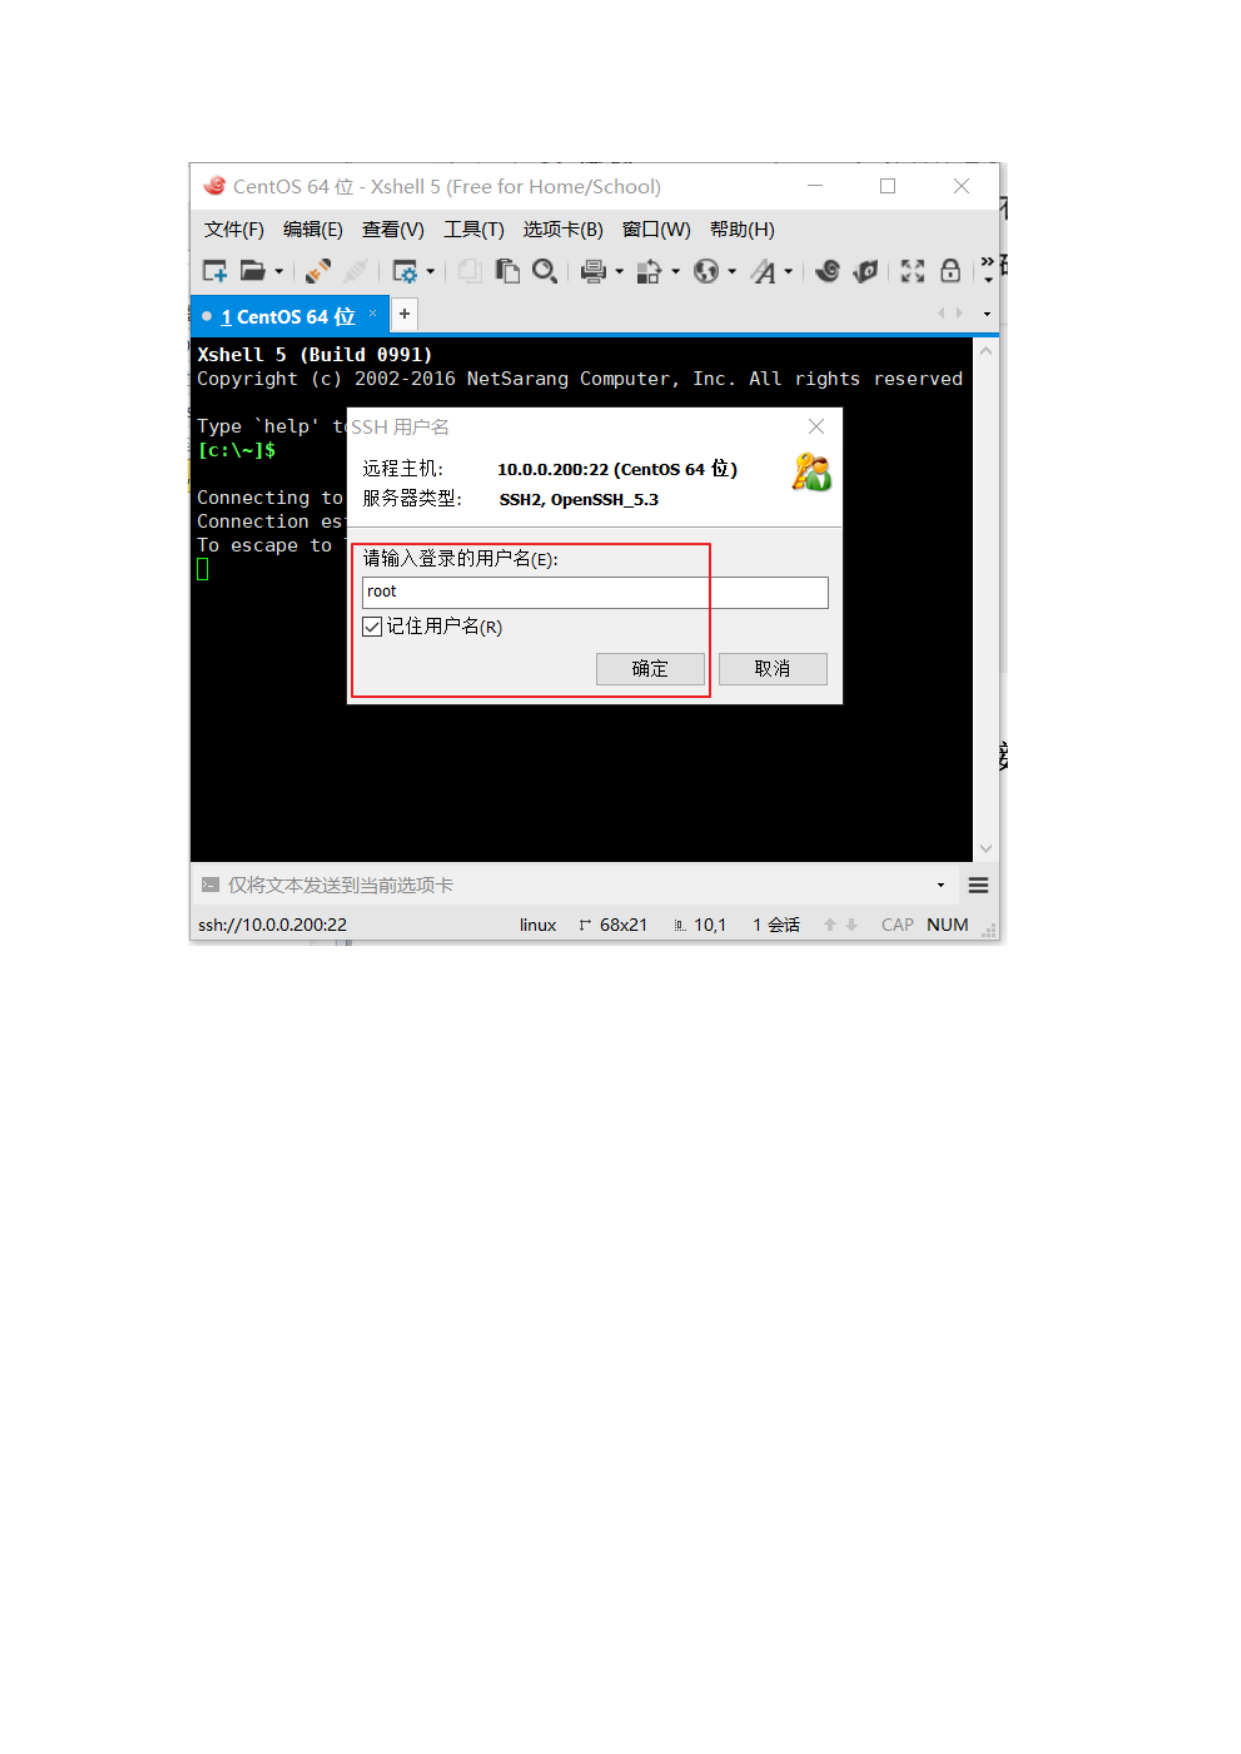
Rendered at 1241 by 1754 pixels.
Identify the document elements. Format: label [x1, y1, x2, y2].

picture [187, 162, 1008, 946]
